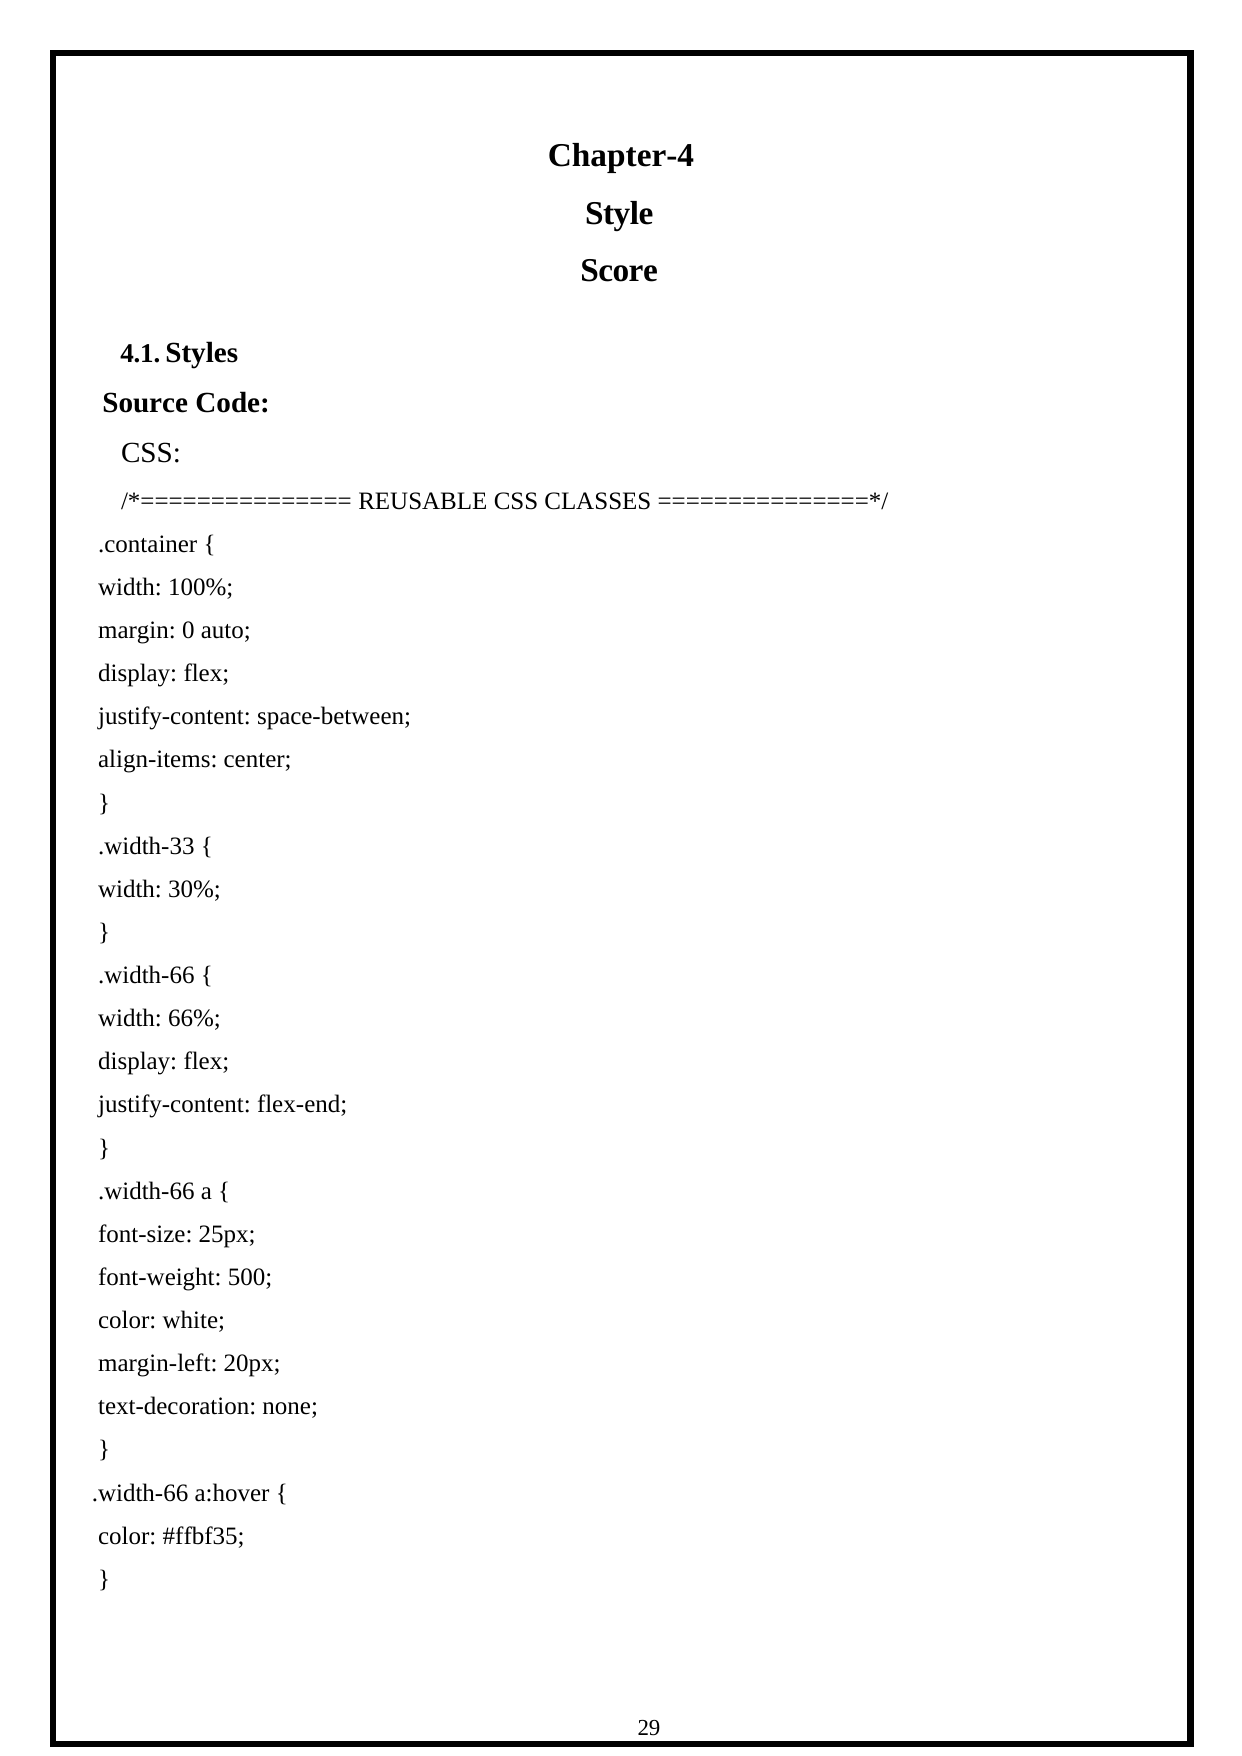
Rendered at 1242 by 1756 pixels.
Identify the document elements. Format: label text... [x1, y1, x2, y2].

text } [73, 1133, 1187, 1161]
text .container { [73, 529, 1187, 558]
text text-decoration: none; [73, 1391, 1187, 1420]
text } [73, 1434, 1187, 1463]
text display: flex; [73, 658, 1187, 687]
text margin-left: 20px; [73, 1348, 1187, 1377]
text justify-content: flex-end; [73, 1089, 1187, 1118]
text align-items: center; [73, 744, 1187, 773]
text color: #ffbf35; [73, 1521, 1187, 1549]
text width: 66%; [73, 1003, 1187, 1032]
subtitle Chapter-4 Style Score [543, 135, 696, 289]
text Source Code: [73, 385, 1187, 419]
subtitle CSS: [121, 435, 1187, 469]
text .width-66 a { [73, 1176, 1187, 1204]
text width: 30%; [73, 874, 1187, 903]
subtitle Styles [120, 335, 1187, 368]
text .width-33 { [73, 831, 1187, 859]
text .width-66 { [73, 960, 1187, 989]
text color: white; [73, 1305, 1187, 1334]
text /*=============== REUSABLE CSS CLASSES ===============*/ [121, 486, 1187, 514]
text font-size: 25px; [73, 1219, 1187, 1248]
text .width-66 a:hover { [73, 1478, 1187, 1506]
text margin: 0 auto; [73, 615, 1187, 644]
text } [73, 788, 1187, 816]
text justify-content: space-between; [73, 701, 1187, 730]
text } [73, 917, 1187, 946]
text width: 100%; [73, 572, 1187, 601]
text } [73, 1564, 1187, 1593]
text display: flex; [73, 1046, 1187, 1075]
text font-weight: 500; [73, 1262, 1187, 1291]
